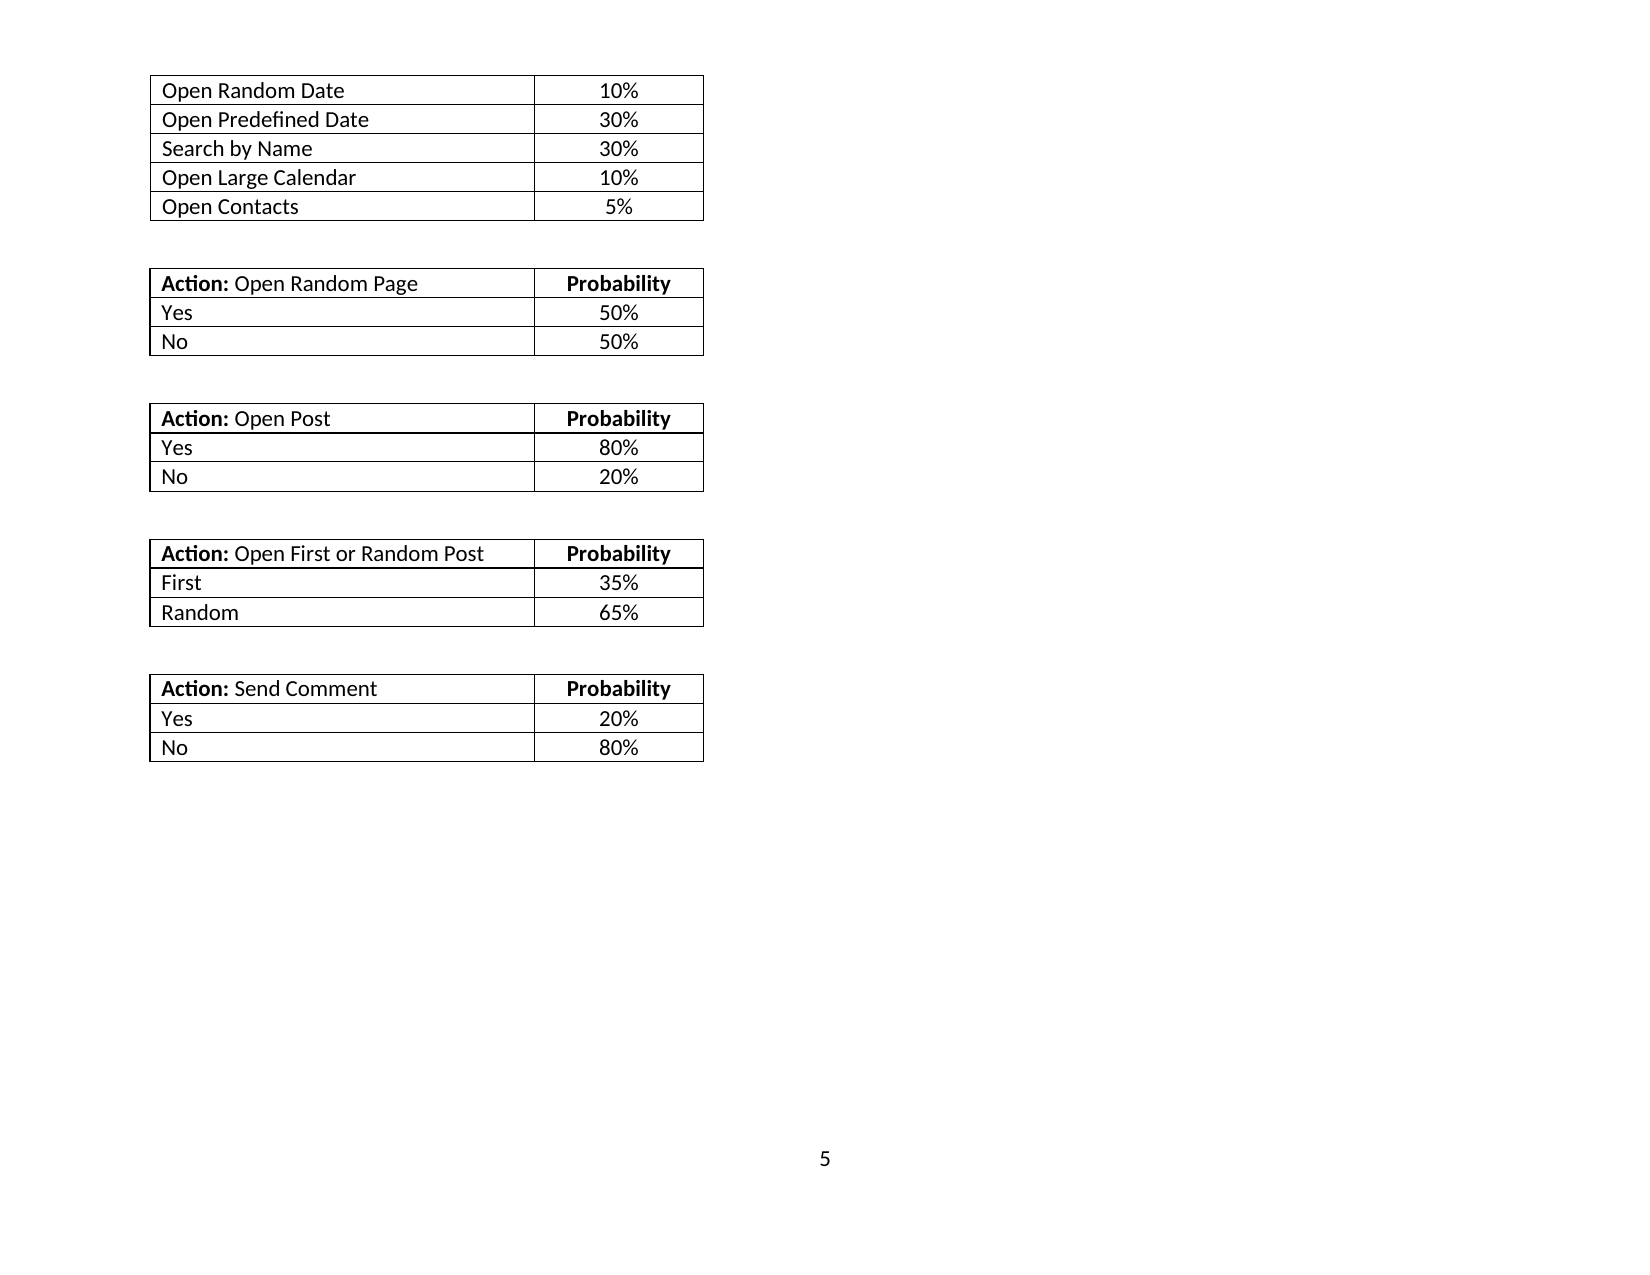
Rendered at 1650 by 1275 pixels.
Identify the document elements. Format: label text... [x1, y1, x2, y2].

table_cell 10% [535, 163, 703, 191]
table_cell 50% [535, 298, 703, 326]
table_cell 65% [535, 598, 703, 626]
table_cell Search by Name [151, 134, 534, 162]
table_cell No [151, 327, 534, 355]
table_cell Open Predefined Date [151, 105, 534, 133]
table_cell 20% [535, 704, 703, 732]
table_cell Open Contacts [151, 192, 534, 220]
table_cell No [151, 733, 534, 761]
table_header Action: Open Random Page [151, 269, 534, 297]
table_cell No [151, 462, 534, 491]
table_cell 50% [535, 327, 703, 355]
table_header Probability [535, 540, 703, 567]
table_cell 20% [535, 462, 703, 491]
table_header Action: Open Post [151, 404, 534, 432]
table_cell Yes [151, 298, 534, 326]
table_header Probability [535, 269, 703, 297]
table_cell Random [151, 598, 534, 626]
table_header Probability [535, 404, 703, 432]
table_header Action: Open First or Random Post [151, 540, 534, 567]
table_header Probability [535, 675, 703, 703]
table_header Action: Send Comment [151, 675, 534, 703]
table_cell Yes [151, 704, 534, 732]
table_cell Open Random Date [151, 76, 534, 104]
table_cell 80% [535, 434, 703, 461]
table_cell 10% [535, 76, 703, 104]
table_cell Yes [151, 434, 534, 461]
table_cell 5% [535, 192, 703, 220]
table_cell Open Large Calendar [151, 163, 534, 191]
table_cell 35% [535, 569, 703, 597]
table_cell 30% [535, 105, 703, 133]
table_cell First [151, 569, 534, 597]
table_cell 80% [535, 733, 703, 761]
table_cell 30% [535, 134, 703, 162]
